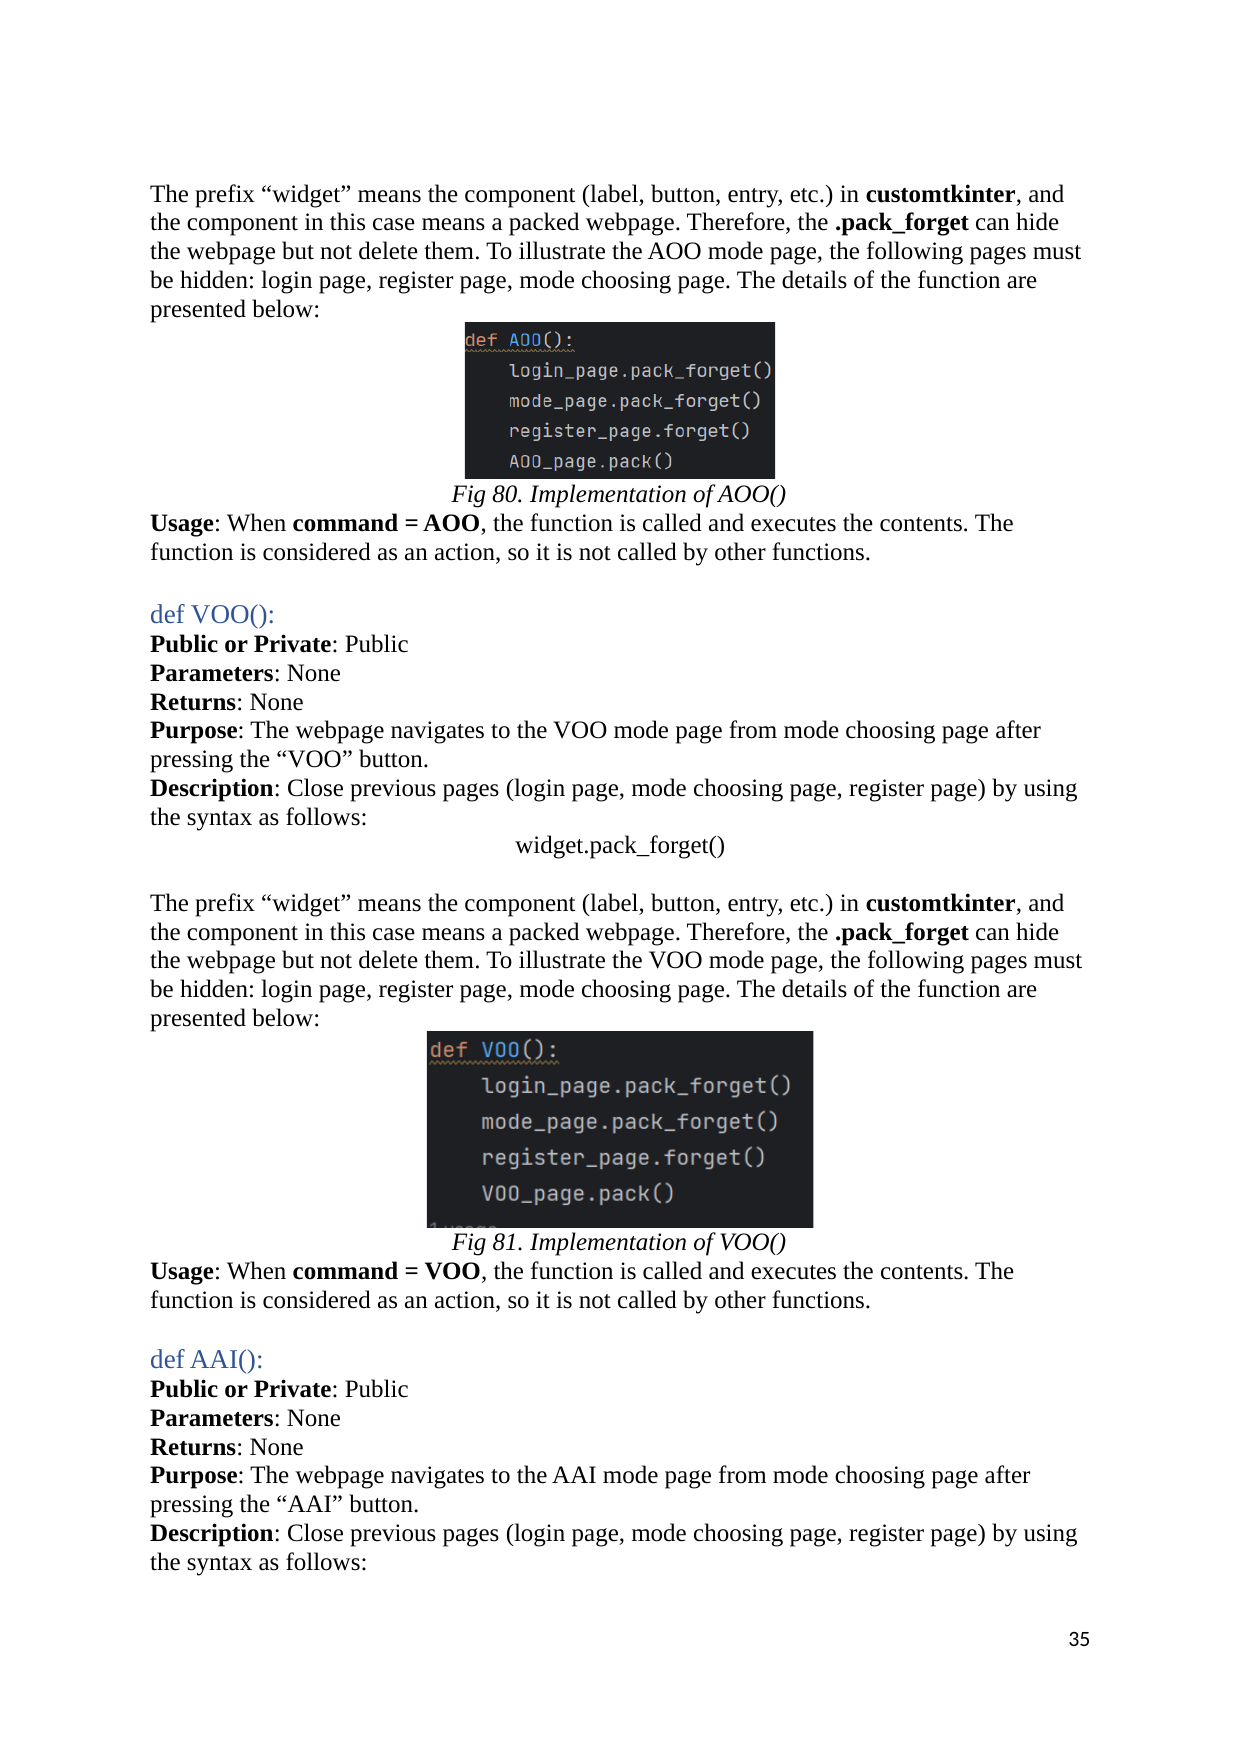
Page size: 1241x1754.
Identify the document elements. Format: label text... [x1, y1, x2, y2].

text Fig 81. Implementation of VOO() [150, 1227, 1090, 1256]
subtitle def AAI(): [150, 1343, 1090, 1374]
text The prefix “widget” means the component (label, button, entry, etc.) in customtkinter, and the component in this case means a packed webpage. Therefore, the .pack_forget can hide the webpage but not delete them. To illustrate the AOO mode page, the following pages must be hidden: login page, register page, mode choosing page. The details of the function are presented below: [150, 179, 1090, 322]
text Purpose: The webpage navigates to the VOO mode page from mode choosing page after pressing the “VOO” button. [150, 716, 1090, 773]
text Parameters: None [150, 658, 1090, 687]
picture [464, 322, 776, 479]
text Usage: When command = VOO, the function is called and executes the contents. The function is considered as an action, so it is not called by other functions. [150, 1256, 1090, 1313]
text widget.pack_forget() [150, 831, 1090, 859]
picture [426, 1031, 814, 1228]
text Fig 80. Implementation of AOO() [150, 479, 1090, 508]
text Usage: When command = AOO, the function is called and executes the contents. The function is considered as an action, so it is not called by other functions. [150, 508, 1090, 565]
text Purpose: The webpage navigates to the AAI mode page from mode choosing page after pressing the “AAI” button. [150, 1460, 1090, 1518]
subtitle def VOO(): [150, 598, 1090, 629]
text Description: Close previous pages (login page, mode choosing page, register page) by using the syntax as follows: [150, 1518, 1090, 1575]
text Parameters: None [150, 1403, 1090, 1432]
text Description: Close previous pages (login page, mode choosing page, register page) by using the syntax as follows: [150, 773, 1090, 831]
text Public or Private: Public [150, 629, 1090, 658]
text Public or Private: Public [150, 1374, 1090, 1403]
text The prefix “widget” means the component (label, button, entry, etc.) in customtkinter, and the component in this case means a packed webpage. Therefore, the .pack_forget can hide the webpage but not delete them. To illustrate the VOO mode page, the following pages must be hidden: login page, register page, mode choosing page. The details of the function are presented below: [150, 888, 1090, 1032]
text Returns: None [150, 1432, 1090, 1460]
text Returns: None [150, 687, 1090, 716]
